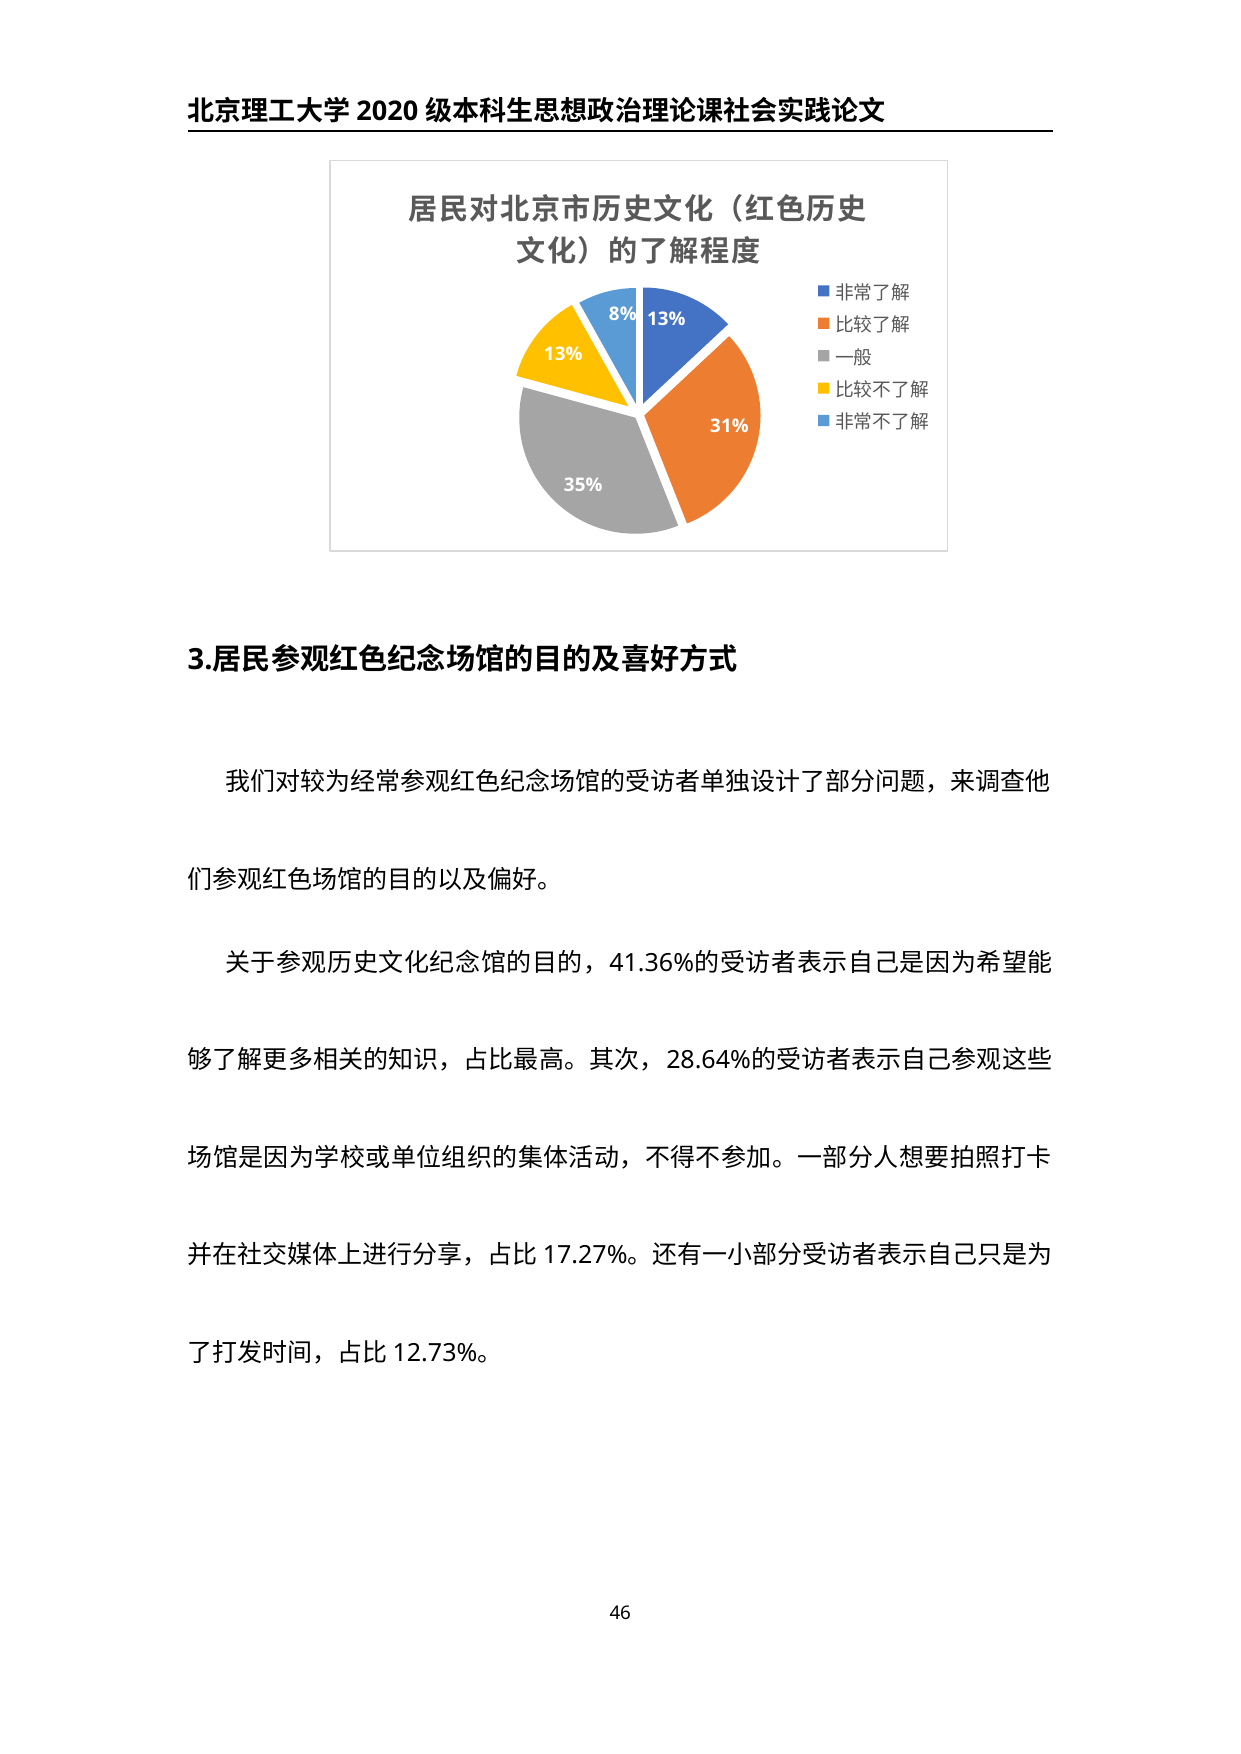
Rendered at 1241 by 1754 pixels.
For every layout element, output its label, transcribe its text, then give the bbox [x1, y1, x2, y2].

text 关于参观历史文化纪念馆的目的，41.36%的受访者表示自己是因为希望能够了解更多相关的知识，占比最高。其次，28.64%的受访者表示自己参观这些场馆是因为学校或单位组织的集体活动，不得不参加。一部分人想要拍照打卡并在社交媒体上进行分享，占比17.27%。还有一小部分受访者表示自己只是为了打发时间，占比12.73%。 [187, 928, 1053, 1383]
subtitle 3.居民参观红色纪念场馆的目的及喜好方式 [187, 624, 1053, 689]
text 我们对较为经常参观红色纪念场馆的受访者单独设计了部分问题，来调查他们参观红色场馆的目的以及偏好。 [187, 747, 1053, 910]
